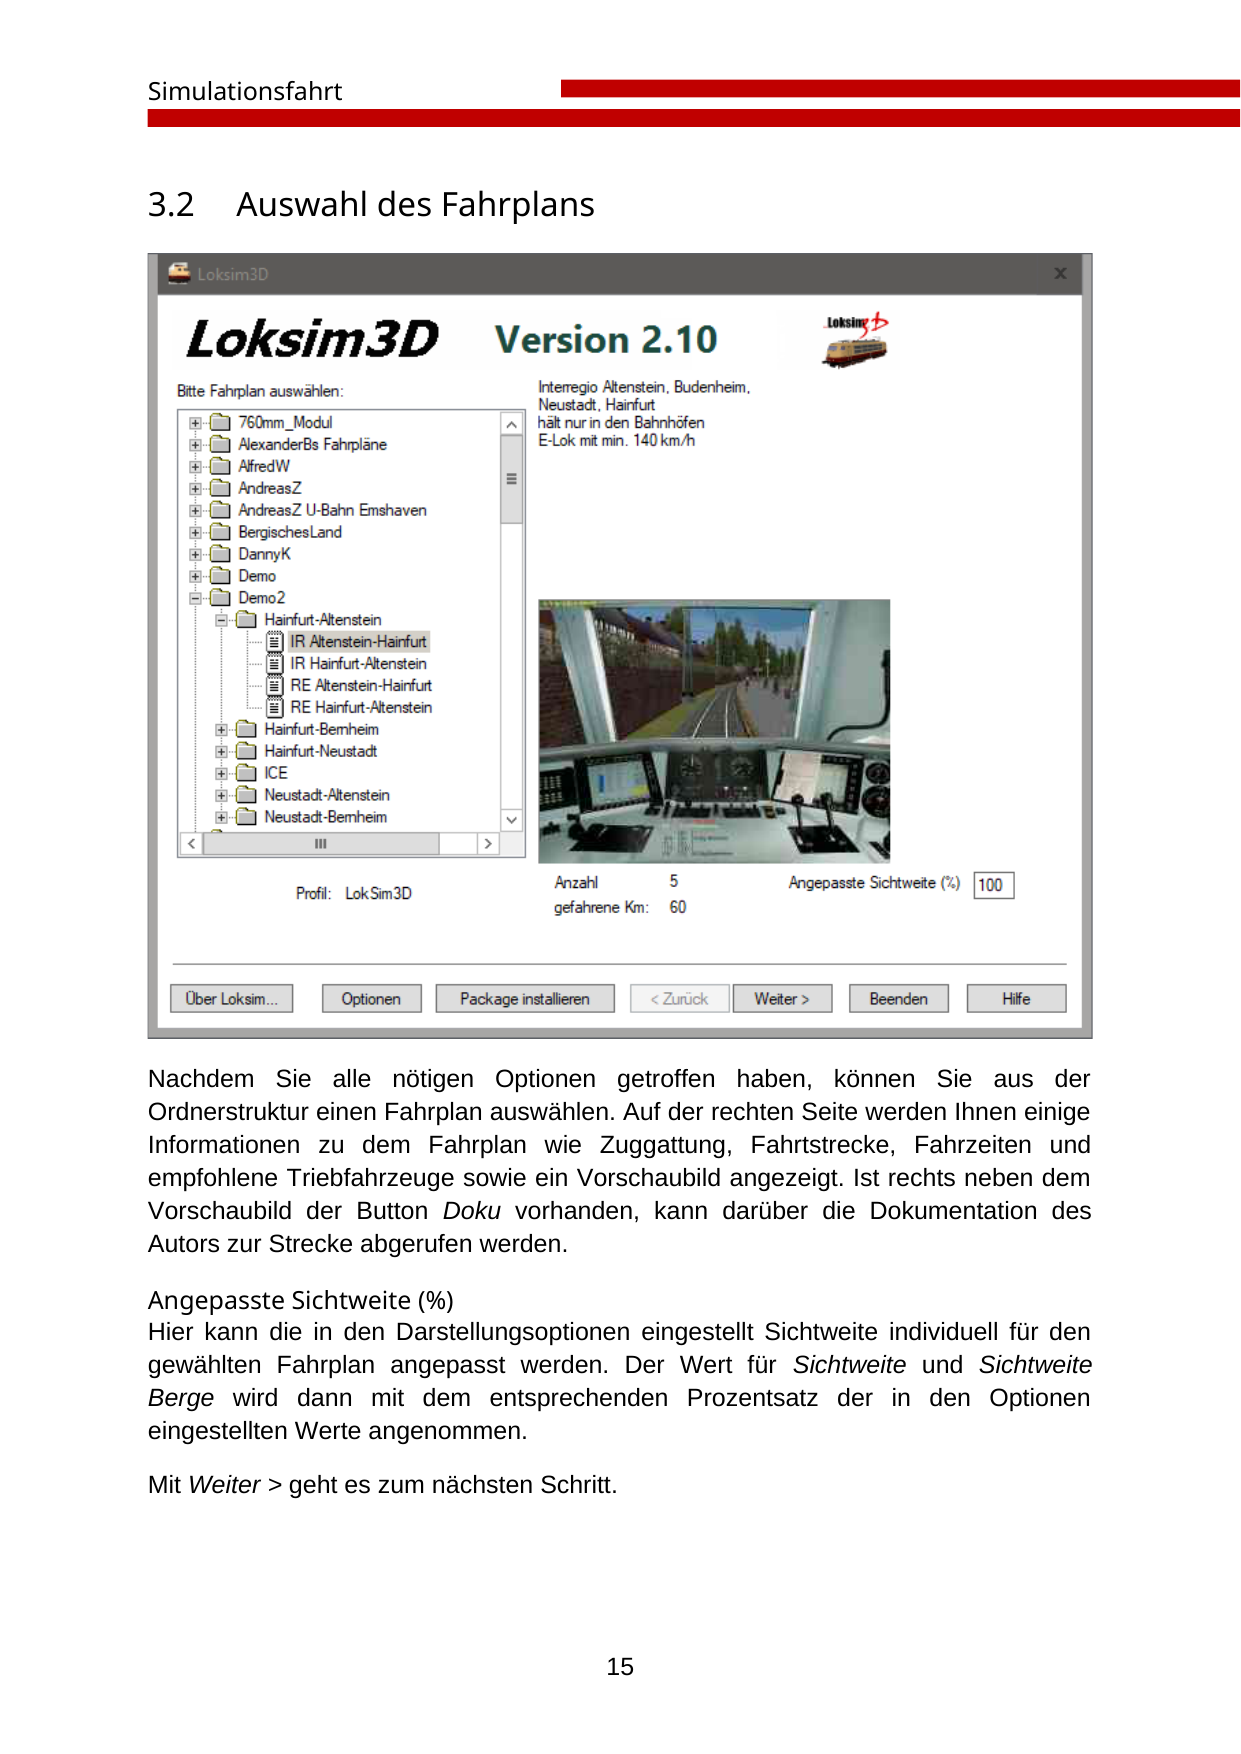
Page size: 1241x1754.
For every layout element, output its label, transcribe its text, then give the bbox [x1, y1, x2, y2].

text Hier kann die in den Darstellungsoptionen eingestellt Sichtweite individuell für den gewählten Fahrplan angepasst werden. Der Wert für Sichtweite und Sichtweite Berge wird dann mit dem entsprechenden Prozentsatz der in den Optionen eingestellten Werte angenommen. [148, 1317, 1093, 1445]
picture [147, 253, 1093, 1039]
text Mit Weiter > geht es zum nächsten Schritt. [148, 1470, 1093, 1499]
text Angepasste Sichtweite (%) [148, 1283, 1093, 1317]
subtitle Auswahl des Fahrplans [148, 181, 1093, 226]
text Nachdem Sie alle nötigen Optionen getroffen haben, können Sie aus der Ordnerstruktur einen Fahrplan auswählen. Auf der rechten Seite werden Ihnen einige Informationen zu dem Fahrplan wie Zuggattung, Fahrtstrecke, Fahrzeiten und empfohlene Triebfahrzeuge sowie ein Vorschaubild angezeigt. Ist rechts neben dem Vorschaubild der Button Doku vorhanden, kann darüber die Dokumentation des Autors zur Strecke abgerufen werden. [148, 1064, 1093, 1258]
